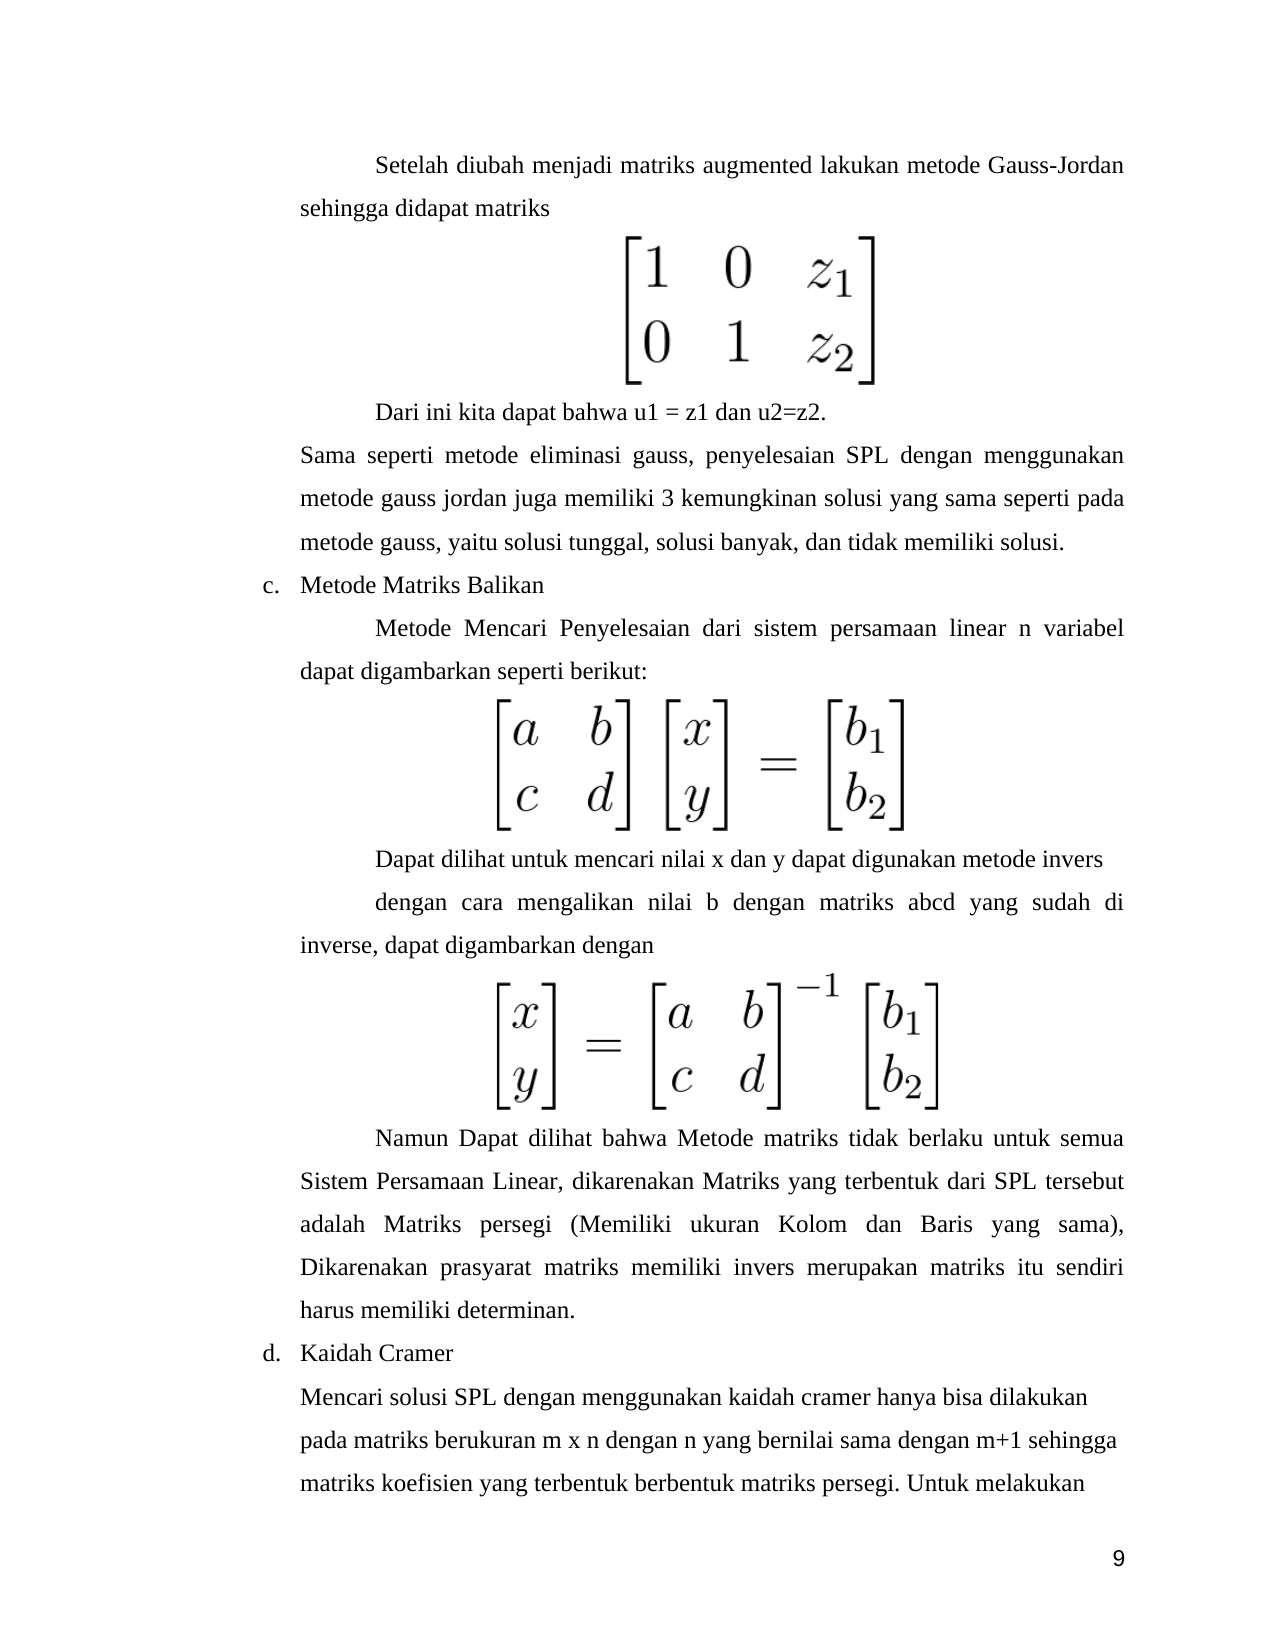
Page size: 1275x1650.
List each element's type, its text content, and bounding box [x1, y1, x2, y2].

picture [625, 236, 875, 385]
picture [496, 699, 904, 831]
text Dapat dilihat untuk mencari nilai x dan y dapat digunakan metode invers [300, 844, 1125, 873]
text Namun Dapat dilihat bahwa Metode matriks tidak berlaku untuk semua Sistem Persamaan Linear, dikarenakan Matriks yang terbentuk dari SPL tersebut adalah Matriks persegi (Memiliki ukuran Kolom dan Baris yang sama), Dikarenakan prasyarat matriks memiliki invers merupakan matriks itu sendiri harus memiliki determinan. [300, 1123, 1125, 1324]
text dengan cara mengalikan nilai b dengan matriks abcd yang sudah di inverse, dapat digambarkan dengan [300, 887, 1125, 959]
text Setelah diubah menjadi matriks augmented lakukan metode Gauss-Jordan sehingga didapat matriks [300, 150, 1125, 222]
text Dari ini kita dapat bahwa u1 = z1 dan u2=z2. [300, 397, 1125, 426]
text Metode Mencari Penyelesaian dari sistem persamaan linear n variabel dapat digambarkan seperti berikut: [300, 613, 1125, 685]
text Sama seperti metode eliminasi gauss, penyelesaian SPL dengan menggunakan metode gauss jordan juga memiliki 3 kemungkinan solusi yang sama seperti pada metode gauss, yaitu solusi tunggal, solusi banyak, dan tidak memiliki solusi. [300, 440, 1125, 555]
list Metode Matriks Balikan [262, 570, 1125, 598]
picture [496, 973, 939, 1110]
list Kaidah Cramer [262, 1338, 1125, 1367]
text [300, 1382, 1125, 1497]
